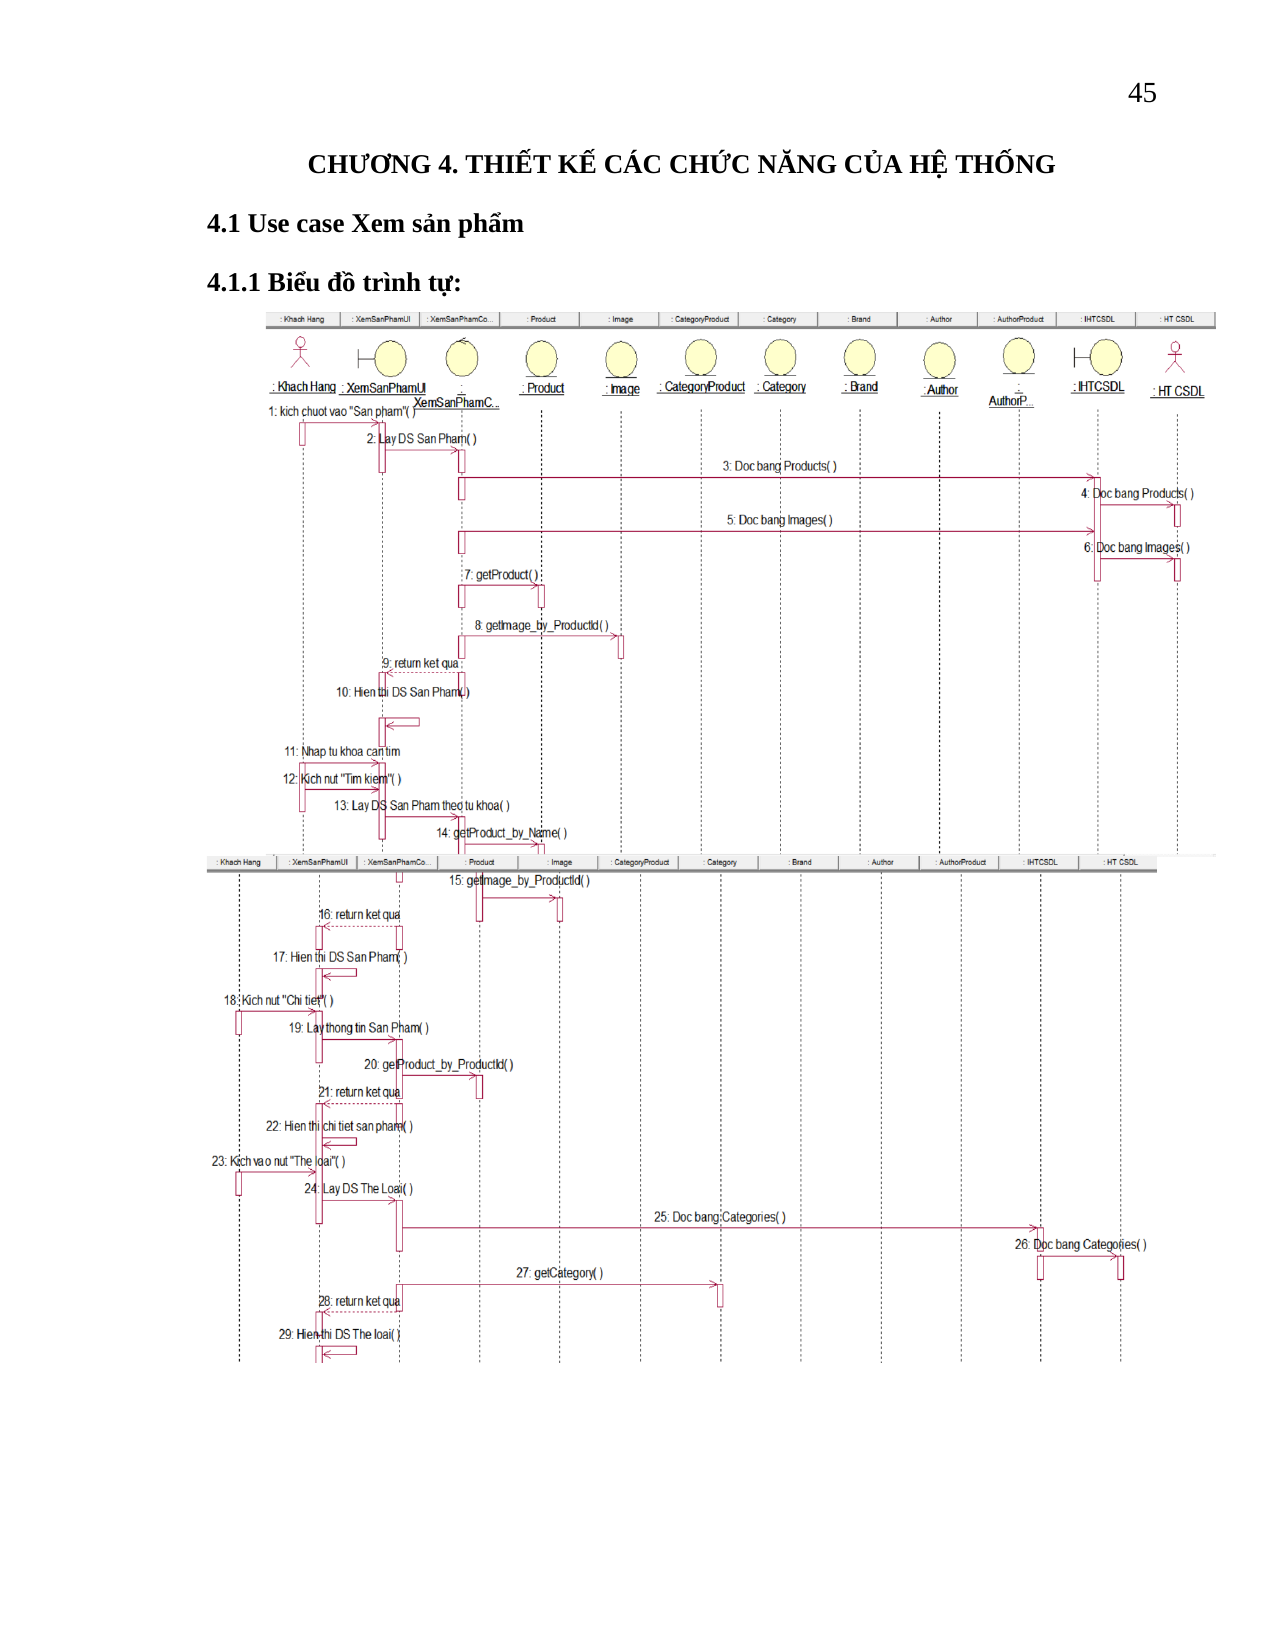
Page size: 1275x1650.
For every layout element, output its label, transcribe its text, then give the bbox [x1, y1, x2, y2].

subtitle THIẾT KẾ CÁC CHỨC NĂNG CỦA HỆ THỐNG [207, 148, 1157, 179]
picture [206, 312, 1216, 1363]
subtitle Biểu đồ trình tự: [207, 266, 1157, 297]
subtitle Use case Xem sản phẩm [207, 207, 1157, 238]
